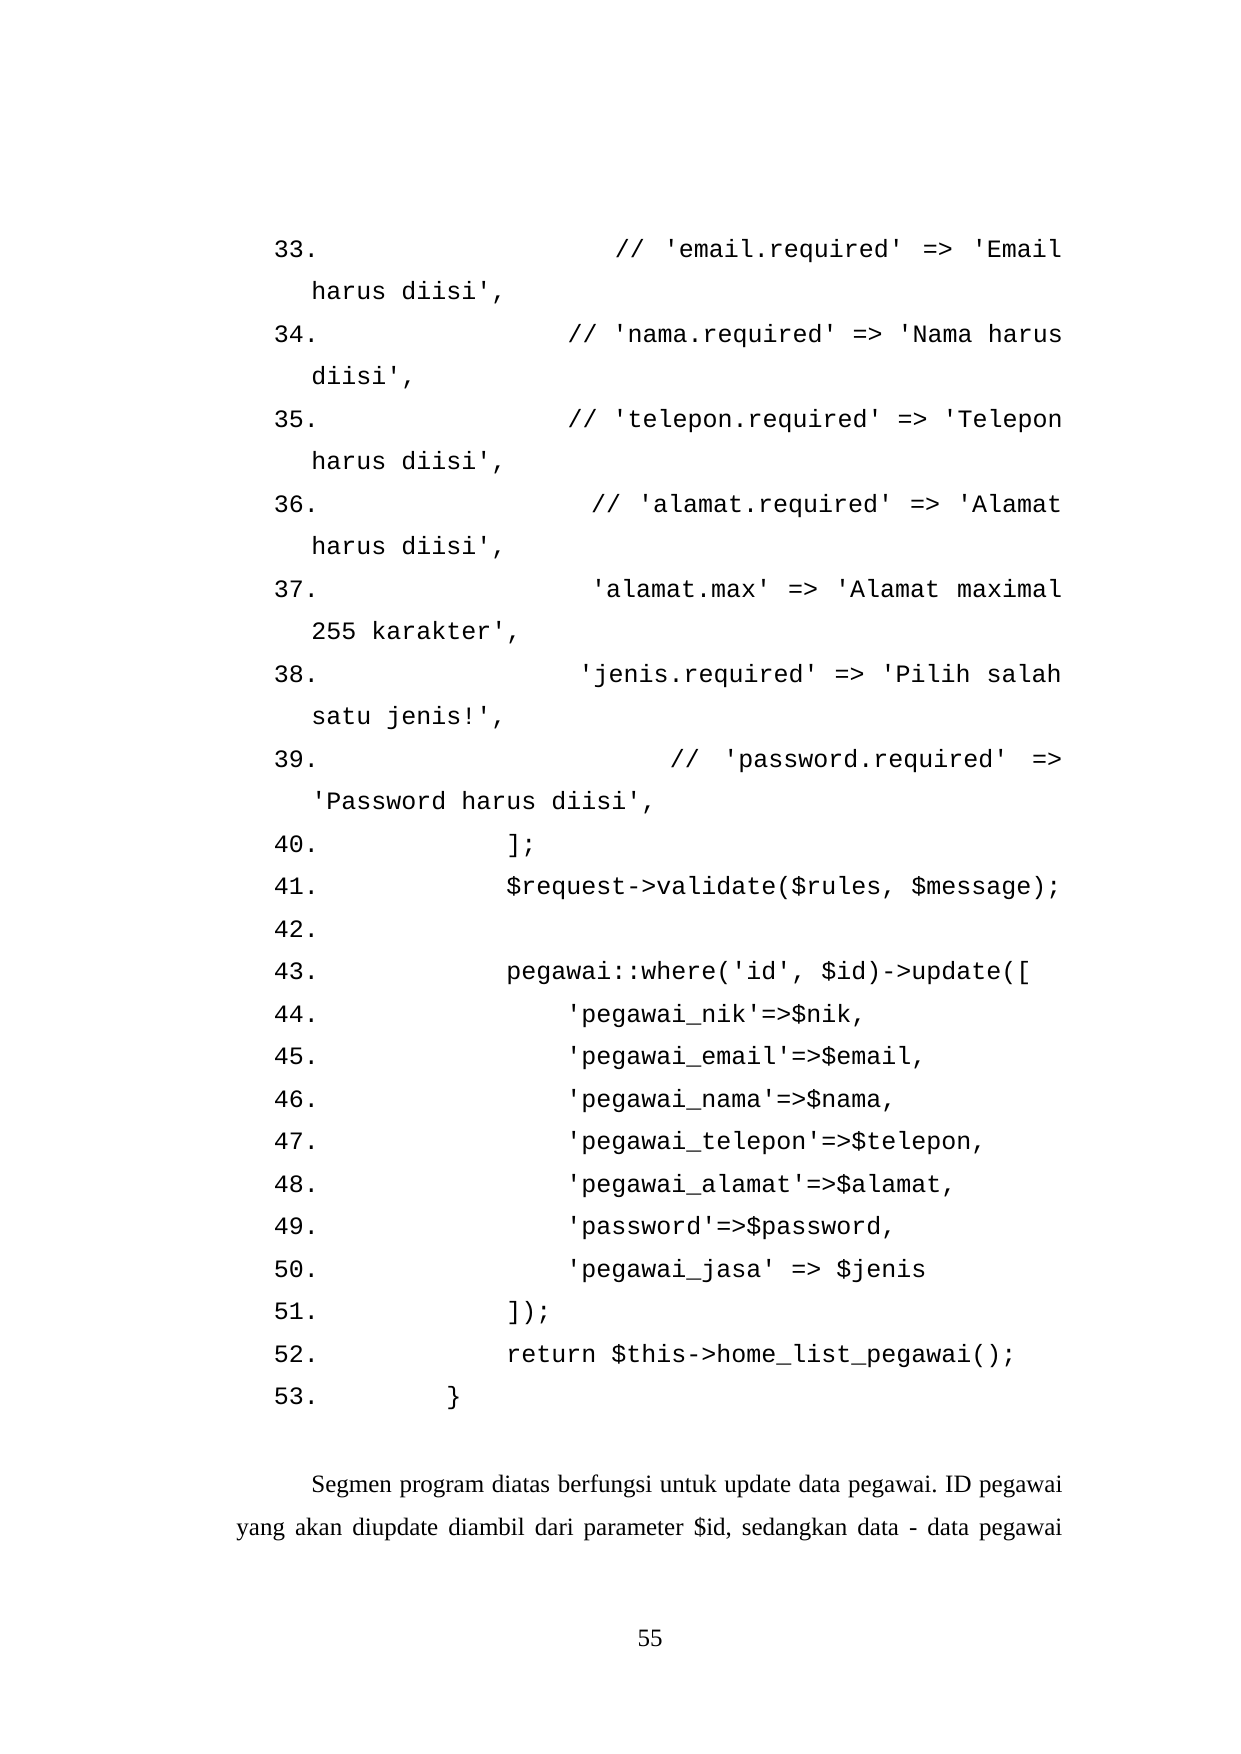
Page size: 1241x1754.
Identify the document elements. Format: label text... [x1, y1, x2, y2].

list // 'telepon.required' => 'Telepon harus diisi', [274, 406, 1063, 477]
list 'pegawai_alamat'=>$alamat, [274, 1171, 1063, 1199]
list } [274, 1384, 1063, 1412]
list $request->validate($rules, $message); [274, 874, 1063, 902]
list 'pegawai_nama'=>$nama, [274, 1086, 1063, 1114]
list pegawai::where('id', $id)->update([ [274, 959, 1063, 987]
list // 'nama.required' => 'Nama harus diisi', [274, 321, 1063, 392]
list // 'alamat.required' => 'Alamat harus diisi', [274, 491, 1063, 562]
list // 'password.required' => 'Password harus diisi', [274, 746, 1063, 817]
list return $this->home_list_pegawai(); [274, 1341, 1063, 1369]
list ]; [274, 831, 1063, 859]
list 'pegawai_nik'=>$nik, [274, 1001, 1063, 1029]
list 'pegawai_email'=>$email, [274, 1044, 1063, 1072]
list // 'email.required' => 'Email harus diisi', [274, 236, 1063, 307]
list 'pegawai_jasa' => $jenis [274, 1256, 1063, 1284]
list 'jenis.required' => 'Pilih salah satu jenis!', [274, 661, 1063, 732]
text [236, 1469, 1063, 1541]
list 'pegawai_telepon'=>$telepon, [274, 1129, 1063, 1157]
list 'alamat.max' => 'Alamat maximal 255 karakter', [274, 576, 1063, 647]
list ]); [274, 1299, 1063, 1327]
list 'password'=>$password, [274, 1214, 1063, 1242]
